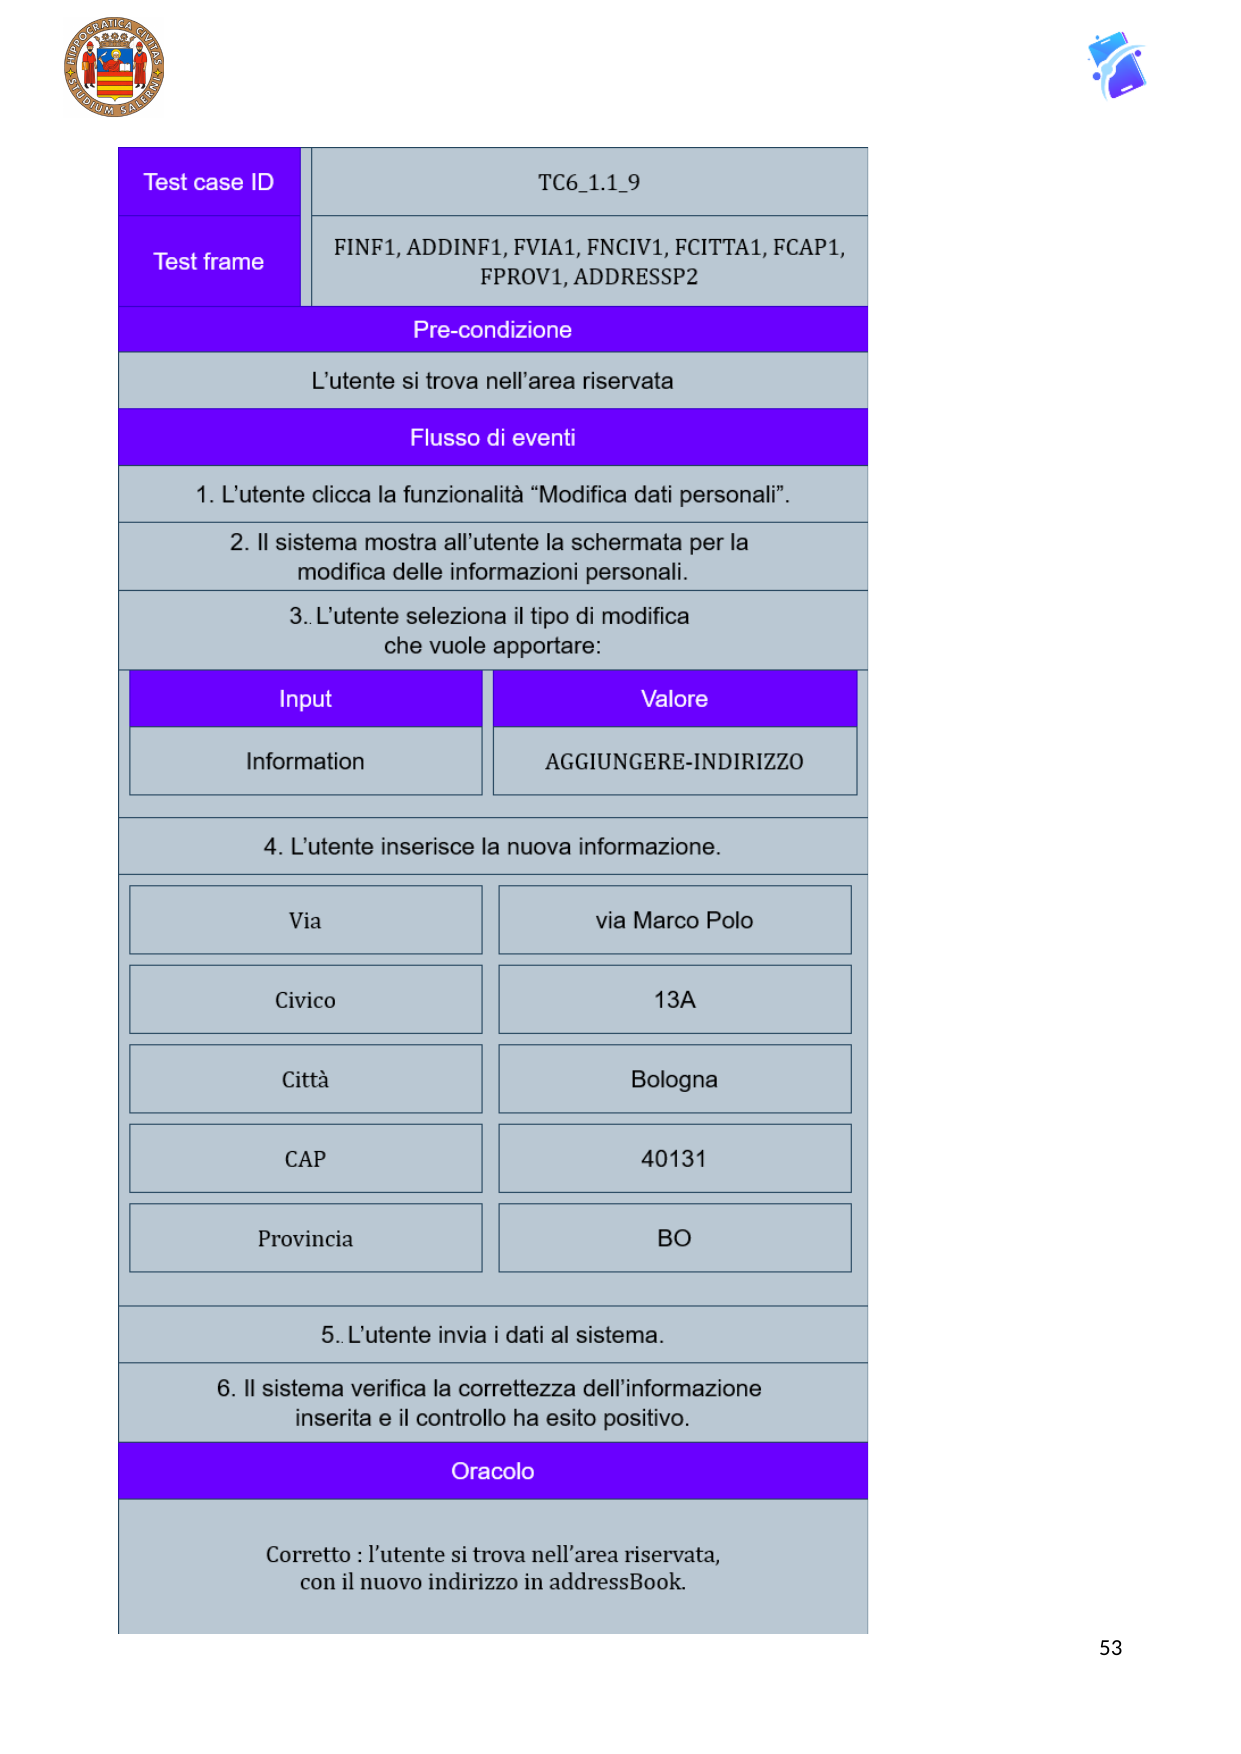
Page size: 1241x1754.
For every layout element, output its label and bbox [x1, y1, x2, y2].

picture [118, 147, 869, 1634]
picture [63, 17, 164, 118]
picture [1061, 11, 1174, 133]
